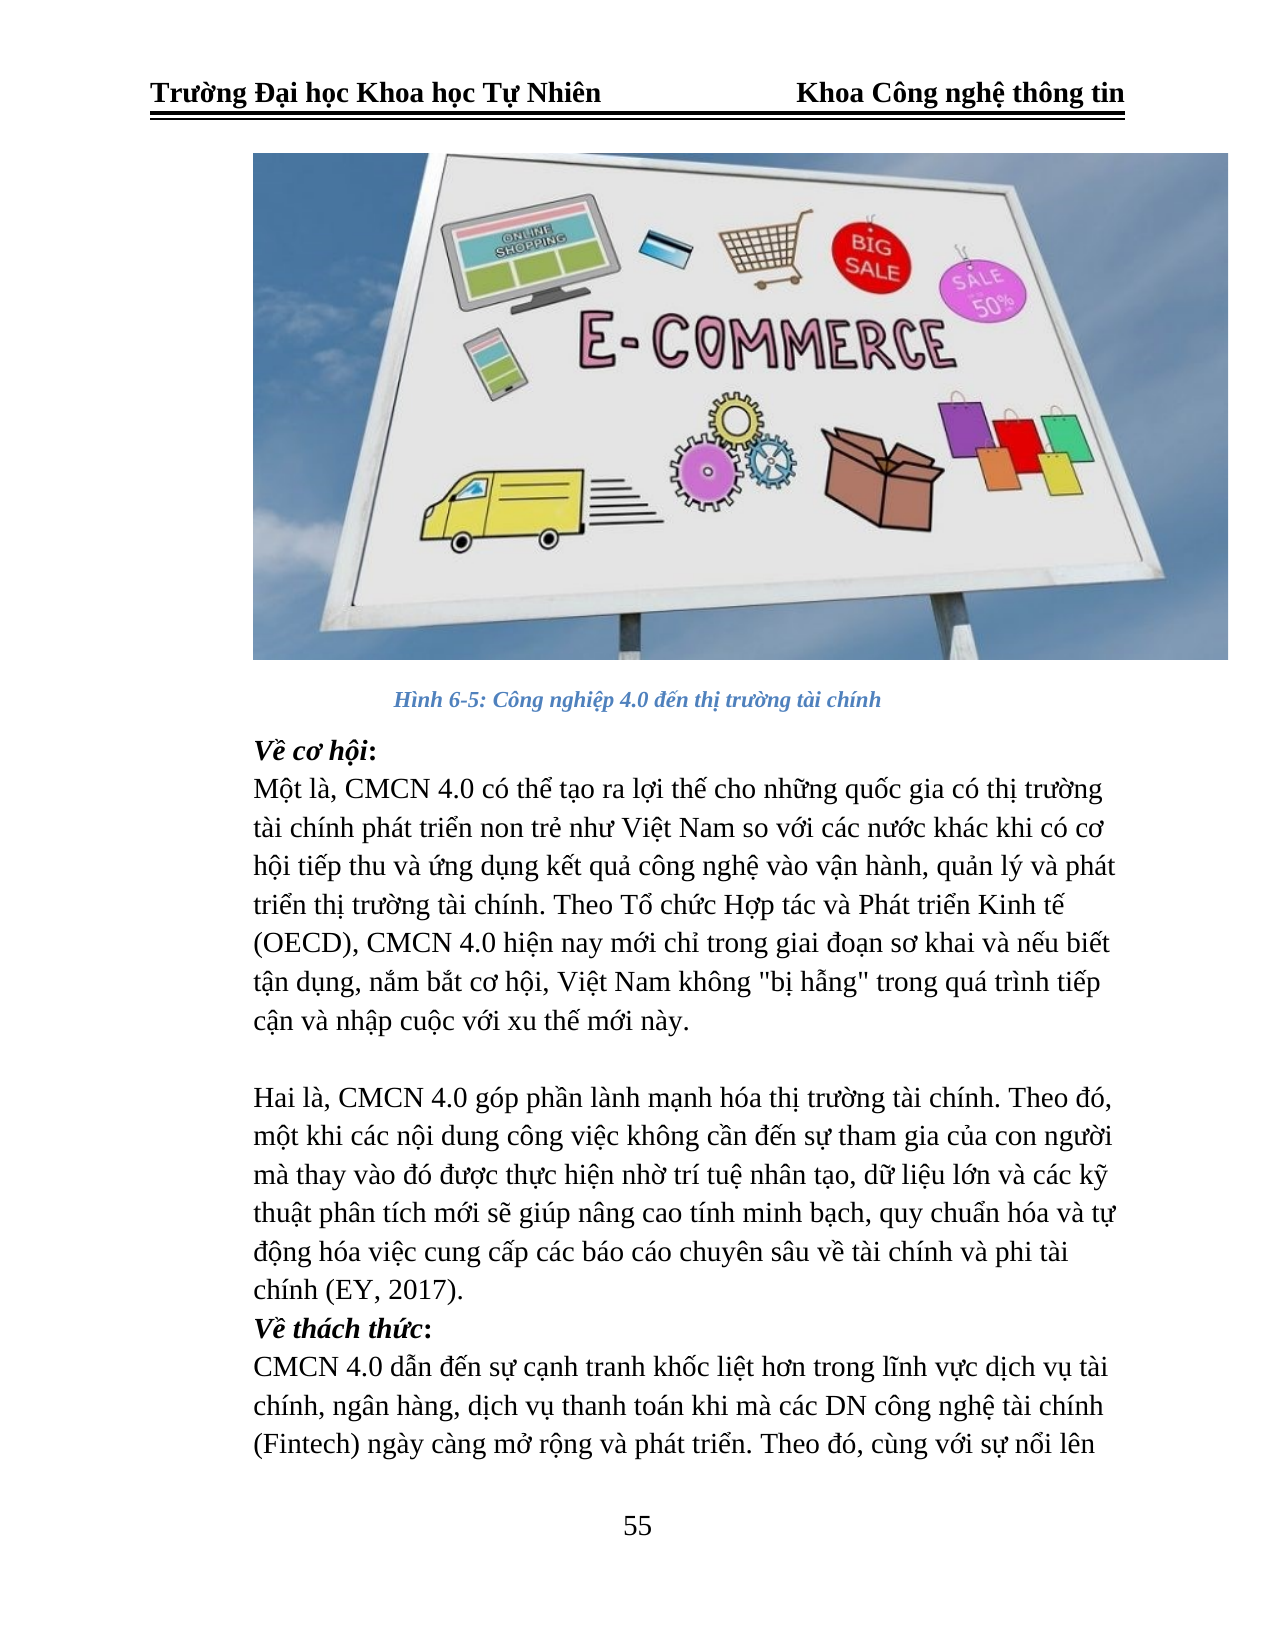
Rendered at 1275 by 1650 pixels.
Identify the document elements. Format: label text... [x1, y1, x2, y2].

picture [253, 153, 1229, 660]
text Hình 6-5: Công nghiệp 4.0 đến thị trường tài chính [150, 686, 1125, 712]
list Một là, CMCN 4.0 có thể tạo ra lợi thế cho những quốc gia có thị trường tài chính phát triển non trẻ như Việt Nam so với các nước khác khi có cơ hội tiếp thu và ứng dụng kết quả công nghệ vào vận hành, quản lý và phát triển thị trường tài chính. Theo Tổ chức Hợp tác và Phát triển Kinh tế (OECD), CMCN 4.0 hiện nay mới chỉ trong giai đoạn sơ khai và nếu biết tận dụng, nắm bắt cơ hội, Việt Nam không "bị hẫng" trong quá trình tiếp cận và nhập cuộc với xu thế mới này. [253, 771, 1125, 1036]
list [253, 1349, 1125, 1460]
list Về thách thức: [253, 1311, 1125, 1344]
list Hai là, CMCN 4.0 góp phần lành mạnh hóa thị trường tài chính. Theo đó, một khi các nội dung công việc không cần đến sự tham gia của con người mà thay vào đó được thực hiện nhờ trí tuệ nhân tạo, dữ liệu lớn và các kỹ thuật phân tích mới sẽ giúp nâng cao tính minh bạch, quy chuẩn hóa và tự động hóa việc cung cấp các báo cáo chuyên sâu về tài chính và phi tài chính (EY, 2017). [253, 1080, 1125, 1306]
list Về cơ hội: [253, 733, 1125, 766]
